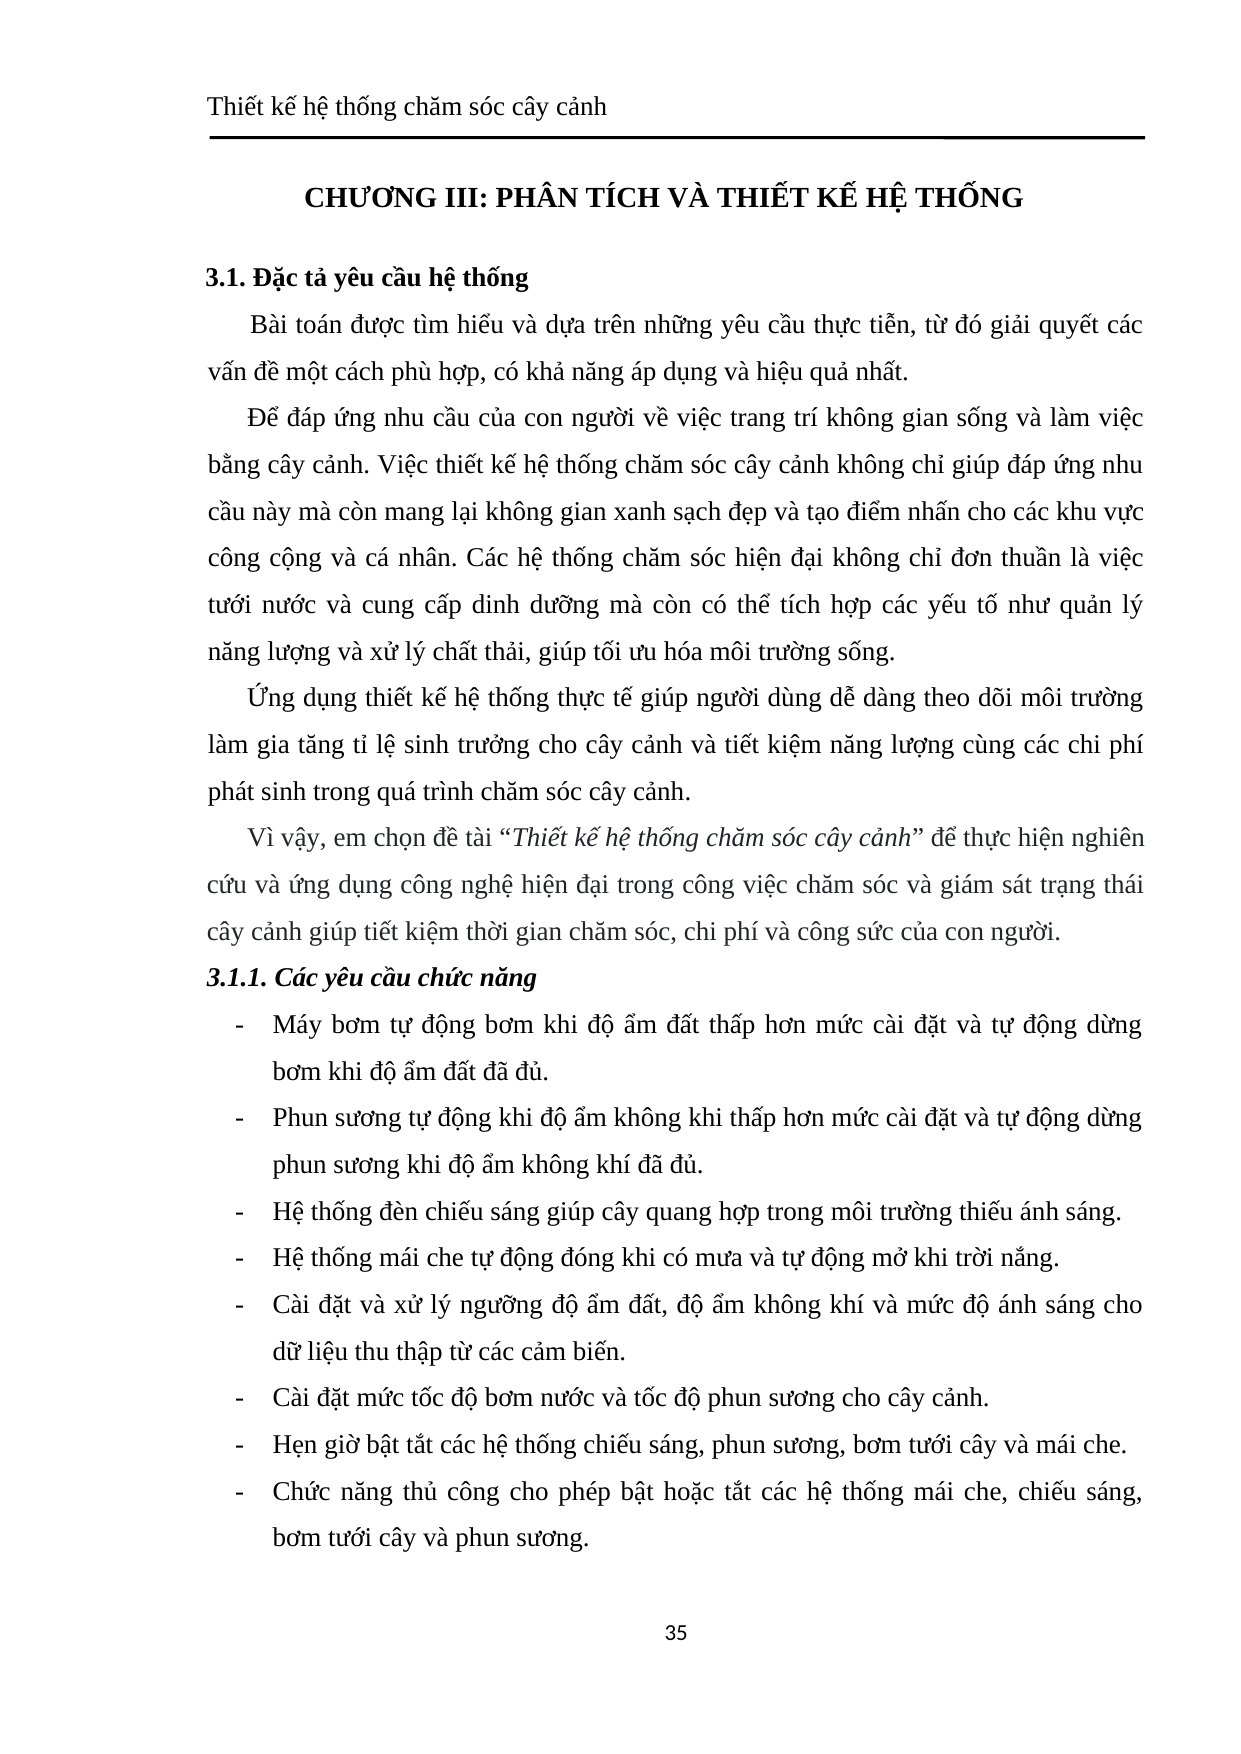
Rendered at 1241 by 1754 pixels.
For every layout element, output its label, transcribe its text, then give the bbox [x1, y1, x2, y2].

list Chức năng thủ công cho phép bật hoặc tắt các hệ thống mái che, chiếu sáng, bơm tưới cây và phun sương. [235, 1474, 1144, 1552]
text Để đáp ứng nhu cầu của con người về việc trang trí không gian sống và làm việc bằng cây cảnh. Việc thiết kế hệ thống chăm sóc cây cảnh không chỉ giúp đáp ứng nhu cầu này mà còn mang lại không gian xanh sạch đẹp và tạo điểm nhấn cho các khu vực công cộng và cá nhân. Các hệ thống chăm sóc hiện đại không chỉ đơn thuần là việc tưới nước và cung cấp dinh dưỡng mà còn có thể tích hợp các yếu tố như quản lý năng lượng và xử lý chất thải, giúp tối ưu hóa môi trường sống. [208, 401, 1145, 666]
list Hệ thống mái che tự động đóng khi có mưa và tự động mở khi trời nắng. [235, 1241, 1144, 1272]
list Phun sương tự động khi độ ẩm không khi thấp hơn mức cài đặt và tự động dừng phun sương khi độ ẩm không khí đã đủ. [235, 1101, 1144, 1179]
text Bài toán được tìm hiểu và dựa trên những yêu cầu thực tiễn, từ đó giải quyết các vấn đề một cách phù hợp, có khả năng áp dụng và hiệu quả nhất. [207, 308, 1145, 386]
text Vì vậy, em chọn đề tài “Thiết kế hệ thống chăm sóc cây cảnh” để thực hiện nghiên cứu và ứng dụng công nghệ hiện đại trong công việc chăm sóc và giám sát trạng thái cây cảnh giúp tiết kiệm thời gian chăm sóc, chi phí và công sức của con người. [207, 899, 1145, 946]
subtitle CHƯƠNG III: PHÂN TÍCH VÀ THIẾT KẾ HỆ THỐNG [297, 180, 1031, 213]
list Cài đặt và xử lý ngưỡng độ ẩm đất, độ ẩm không khí và mức độ ánh sáng cho dữ liệu thu thập từ các cảm biến. [235, 1288, 1144, 1366]
subtitle 3.1. Đặc tả yêu cầu hệ thống [205, 261, 1145, 292]
text Ứng dụng thiết kế hệ thống thực tế giúp người dùng dễ dàng theo dõi môi trường làm gia tăng tỉ lệ sinh trưởng cho cây cảnh và tiết kiệm năng lượng cùng các chi phí phát sinh trong quá trình chăm sóc cây cảnh. [208, 681, 1145, 806]
list Hẹn giờ bật tắt các hệ thống chiếu sáng, phun sương, bơm tưới cây và mái che. [235, 1428, 1144, 1459]
text Vì vậy, em chọn đề tài “Thiết kế hệ thống chăm sóc cây cảnh” để thực hiện nghiên cứu và ứng dụng công nghệ hiện đại trong công việc chăm sóc và giám sát trạng thái cây cảnh giúp tiết kiệm thời gian chăm sóc, chi phí và công sức của con người. [207, 821, 1145, 868]
list Cài đặt mức tốc độ bơm nước và tốc độ phun sương cho cây cảnh. [235, 1381, 1144, 1412]
list Máy bơm tự động bơm khi độ ẩm đất thấp hơn mức cài đặt và tự động dừng bơm khi độ ẩm đất đã đủ. [235, 1008, 1144, 1086]
list Hệ thống đèn chiếu sáng giúp cây quang hợp trong môi trường thiếu ánh sáng. [235, 1194, 1144, 1226]
subtitle 3.1.1. Các yêu cầu chức năng [207, 961, 1145, 992]
